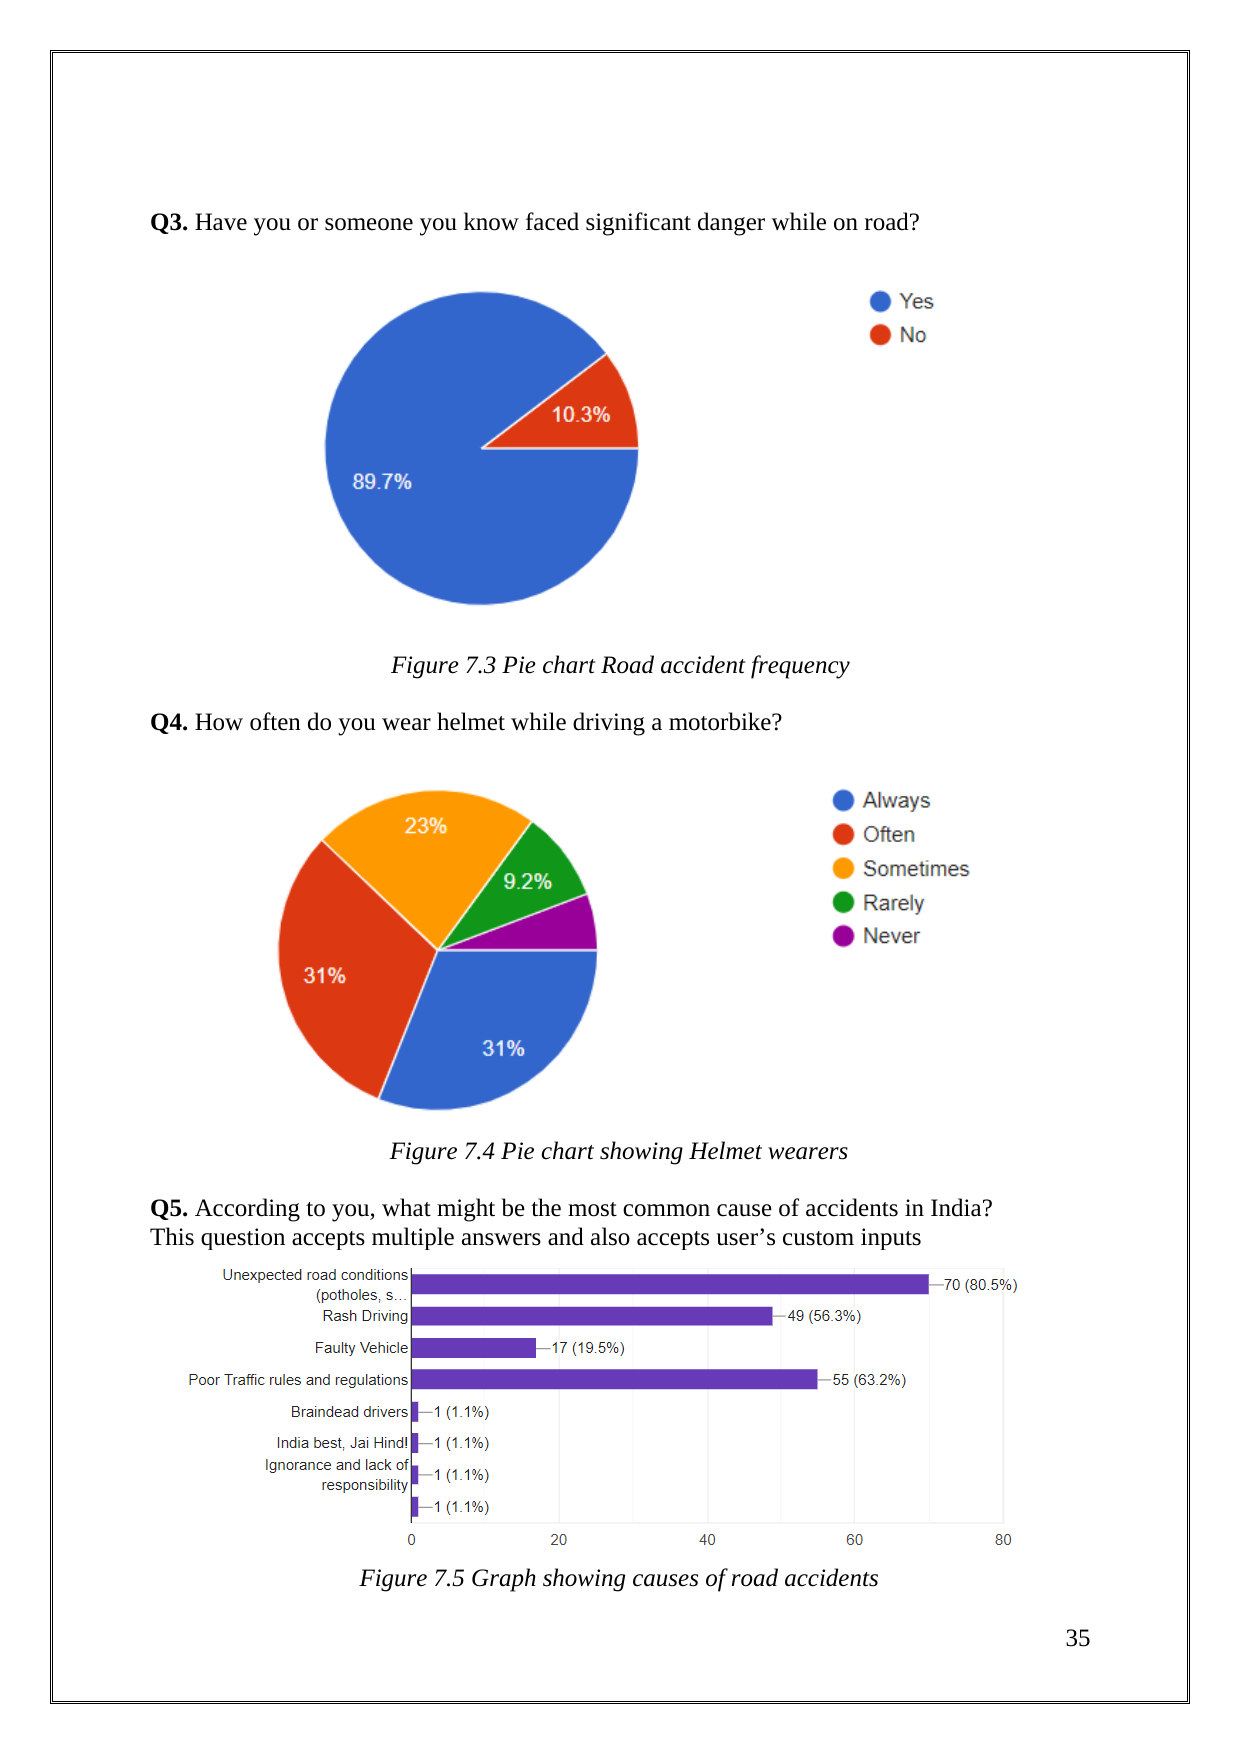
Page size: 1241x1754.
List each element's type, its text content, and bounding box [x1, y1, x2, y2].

picture [150, 736, 1091, 1136]
text Q4. How often do you wear helmet while driving a motorbike? [150, 707, 1090, 736]
text Q5. According to you, what might be the most common cause of accidents in India? [150, 1193, 1090, 1222]
text Q3. Have you or someone you know faced significant danger while on road? [150, 207, 1090, 236]
text Figure 7.5 Graph showing causes of road accidents [150, 1563, 1090, 1592]
picture [180, 1250, 1060, 1564]
text Figure 7.3 Pie chart Road accident frequency [150, 650, 1090, 678]
text Figure 7.4 Pie chart showing Helmet wearers [150, 1136, 1090, 1164]
text This question accepts multiple answers and also accepts user’s custom inputs [150, 1222, 1090, 1251]
picture [210, 236, 1030, 650]
